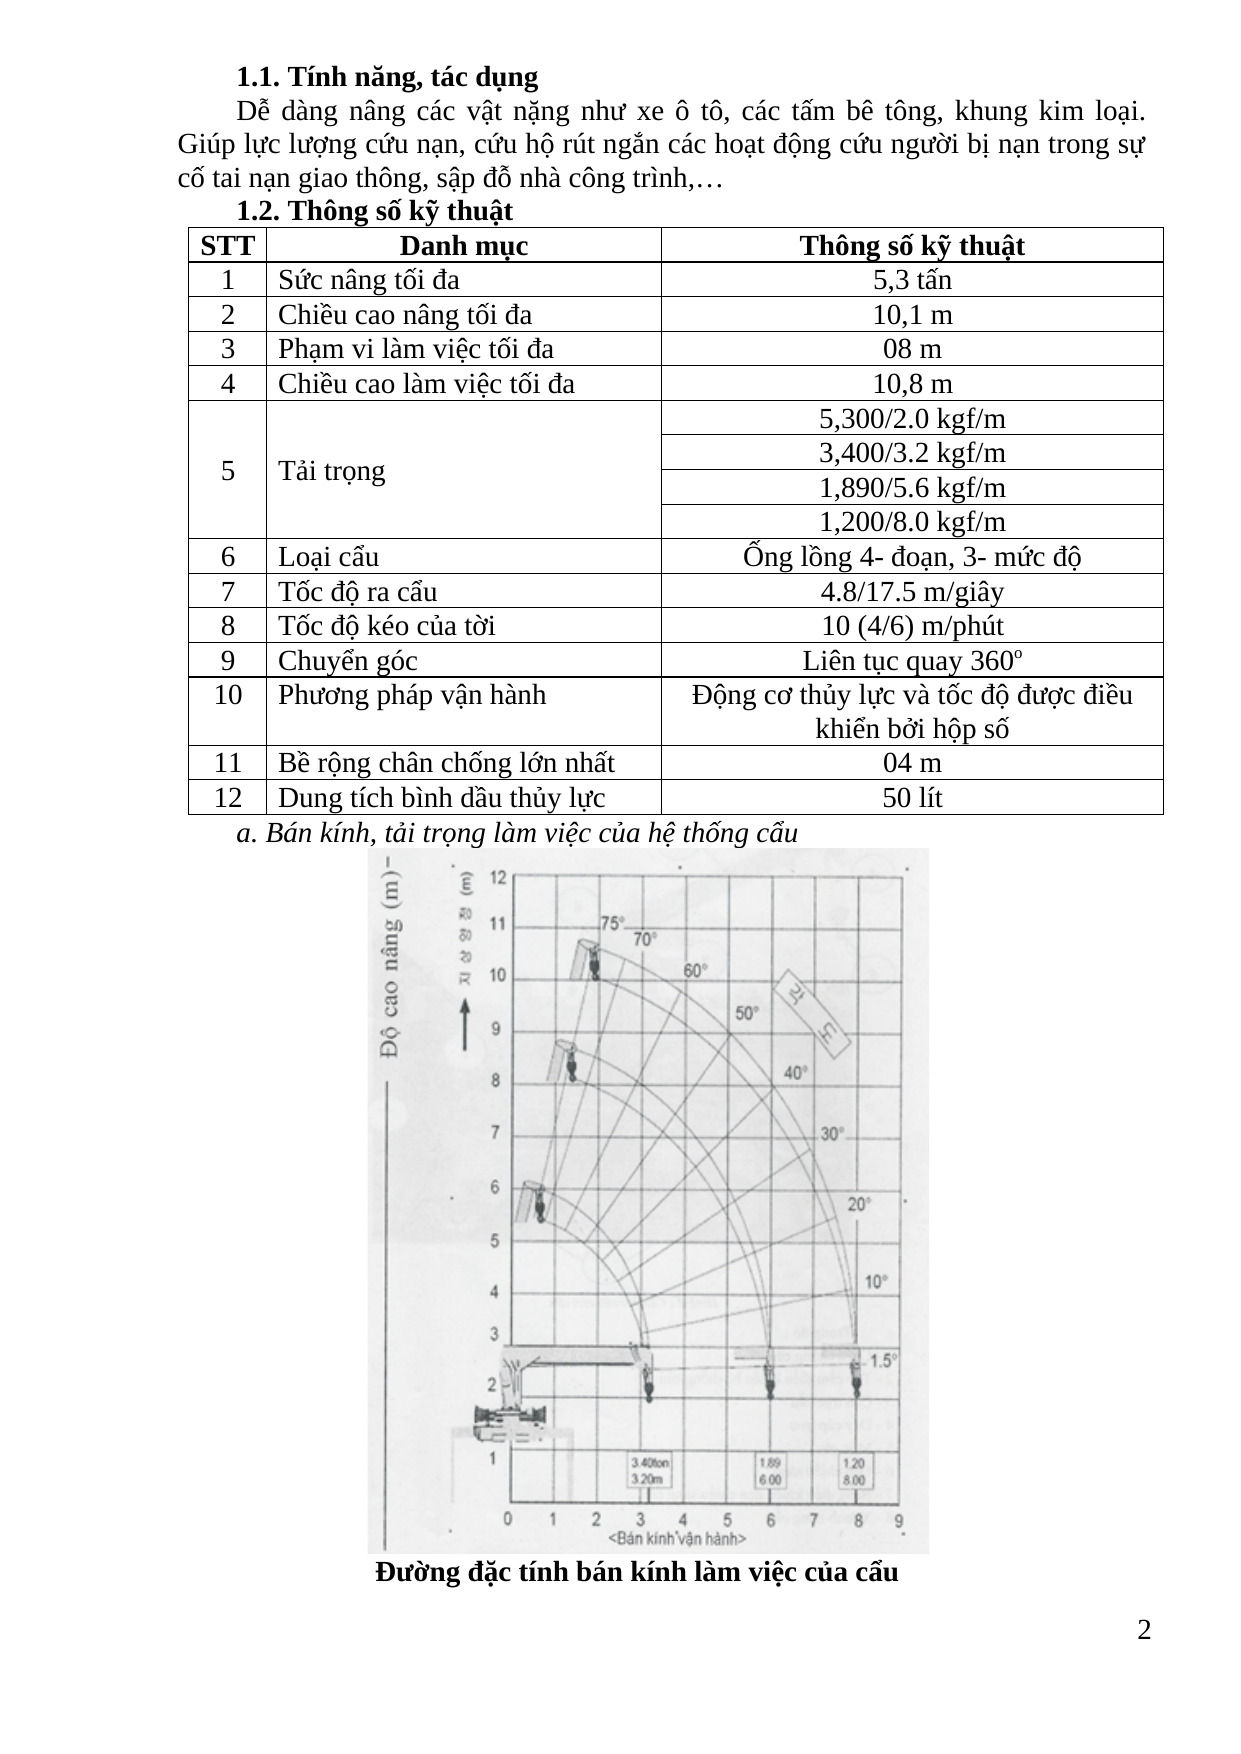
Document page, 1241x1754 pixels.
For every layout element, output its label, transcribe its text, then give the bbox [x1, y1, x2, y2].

text Đường đặc tính bán kính làm việc của cẩu [177, 1554, 1148, 1587]
table_header Thông số kỹ thuật [662, 228, 1163, 261]
table_cell 3,400/3.2 kgf/m [662, 435, 1163, 469]
table_cell Động cơ thủy lực và tốc độ được điều khiển bởi hộp số [662, 678, 1163, 744]
table_cell Dung tích bình dầu thủy lực [267, 780, 661, 814]
table_cell Loại cẩu [267, 539, 661, 573]
table_cell 08 m [662, 332, 1163, 365]
table_cell Sức nâng tối đa [267, 263, 661, 296]
table_cell 1 [189, 263, 266, 296]
table_cell 3 [189, 332, 266, 365]
text a. Bán kính, tải trọng làm việc của hệ thống cẩu [177, 815, 1148, 848]
table_cell Chiều cao nâng tối đa [267, 297, 661, 331]
table_header STT [189, 228, 266, 261]
table_cell 12 [189, 780, 266, 814]
table_cell Phạm vi làm việc tối đa [267, 332, 661, 365]
table_cell Liên tục quay 360o [662, 643, 1163, 676]
table_cell 5,300/2.0 kgf/m [662, 401, 1163, 434]
table_cell 10,8 m [662, 366, 1163, 400]
table_header Danh mục [267, 228, 661, 261]
table_cell Phương pháp vận hành [267, 678, 661, 744]
text Dễ dàng nâng các vật nặng như xe ô tô, các tấm bê tông, khung kim loại. Giúp lực lượng cứu nạn, cứu hộ rút ngắn các hoạt động cứu người bị nạn trong sự cố tai nạn giao thông, sập đỗ nhà công trình,… [177, 93, 1148, 193]
table_cell 1,890/5.6 kgf/m [662, 470, 1163, 503]
table_cell 6 [189, 539, 266, 573]
table_cell 50 lít [662, 780, 1163, 814]
table_cell 4 [189, 366, 266, 400]
table_cell 5 [189, 401, 266, 538]
table_cell Bề rộng chân chống lớn nhất [267, 746, 661, 779]
table_cell 10 [189, 678, 266, 744]
table_cell 9 [189, 643, 266, 676]
table_cell 1,200/8.0 kgf/m [662, 505, 1163, 538]
table_cell 10 (4/6) m/phút [662, 608, 1163, 642]
table_cell Tốc độ kéo của tời [267, 608, 661, 642]
table_cell 4.8/17.5 m/giây [662, 574, 1163, 607]
picture [367, 848, 930, 1554]
table_cell 10,1 m [662, 297, 1163, 331]
table_cell Chiều cao làm việc tối đa [267, 366, 661, 400]
table_cell Tốc độ ra cẩu [267, 574, 661, 607]
table_cell 8 [189, 608, 266, 642]
table_cell 11 [189, 746, 266, 779]
table_cell Tải trọng [267, 401, 661, 538]
table_cell Chuyển góc [267, 643, 661, 676]
text 1.2. Thông số kỹ thuật [177, 193, 1148, 227]
table_cell 04 m [662, 746, 1163, 779]
table_cell 2 [189, 297, 266, 331]
table_cell Ống lồng 4- đoạn, 3- mức độ [662, 539, 1163, 573]
text 1.1. Tính năng, tác dụng [177, 59, 1148, 93]
table_cell 7 [189, 574, 266, 607]
table_cell 5,3 tấn [662, 263, 1163, 296]
